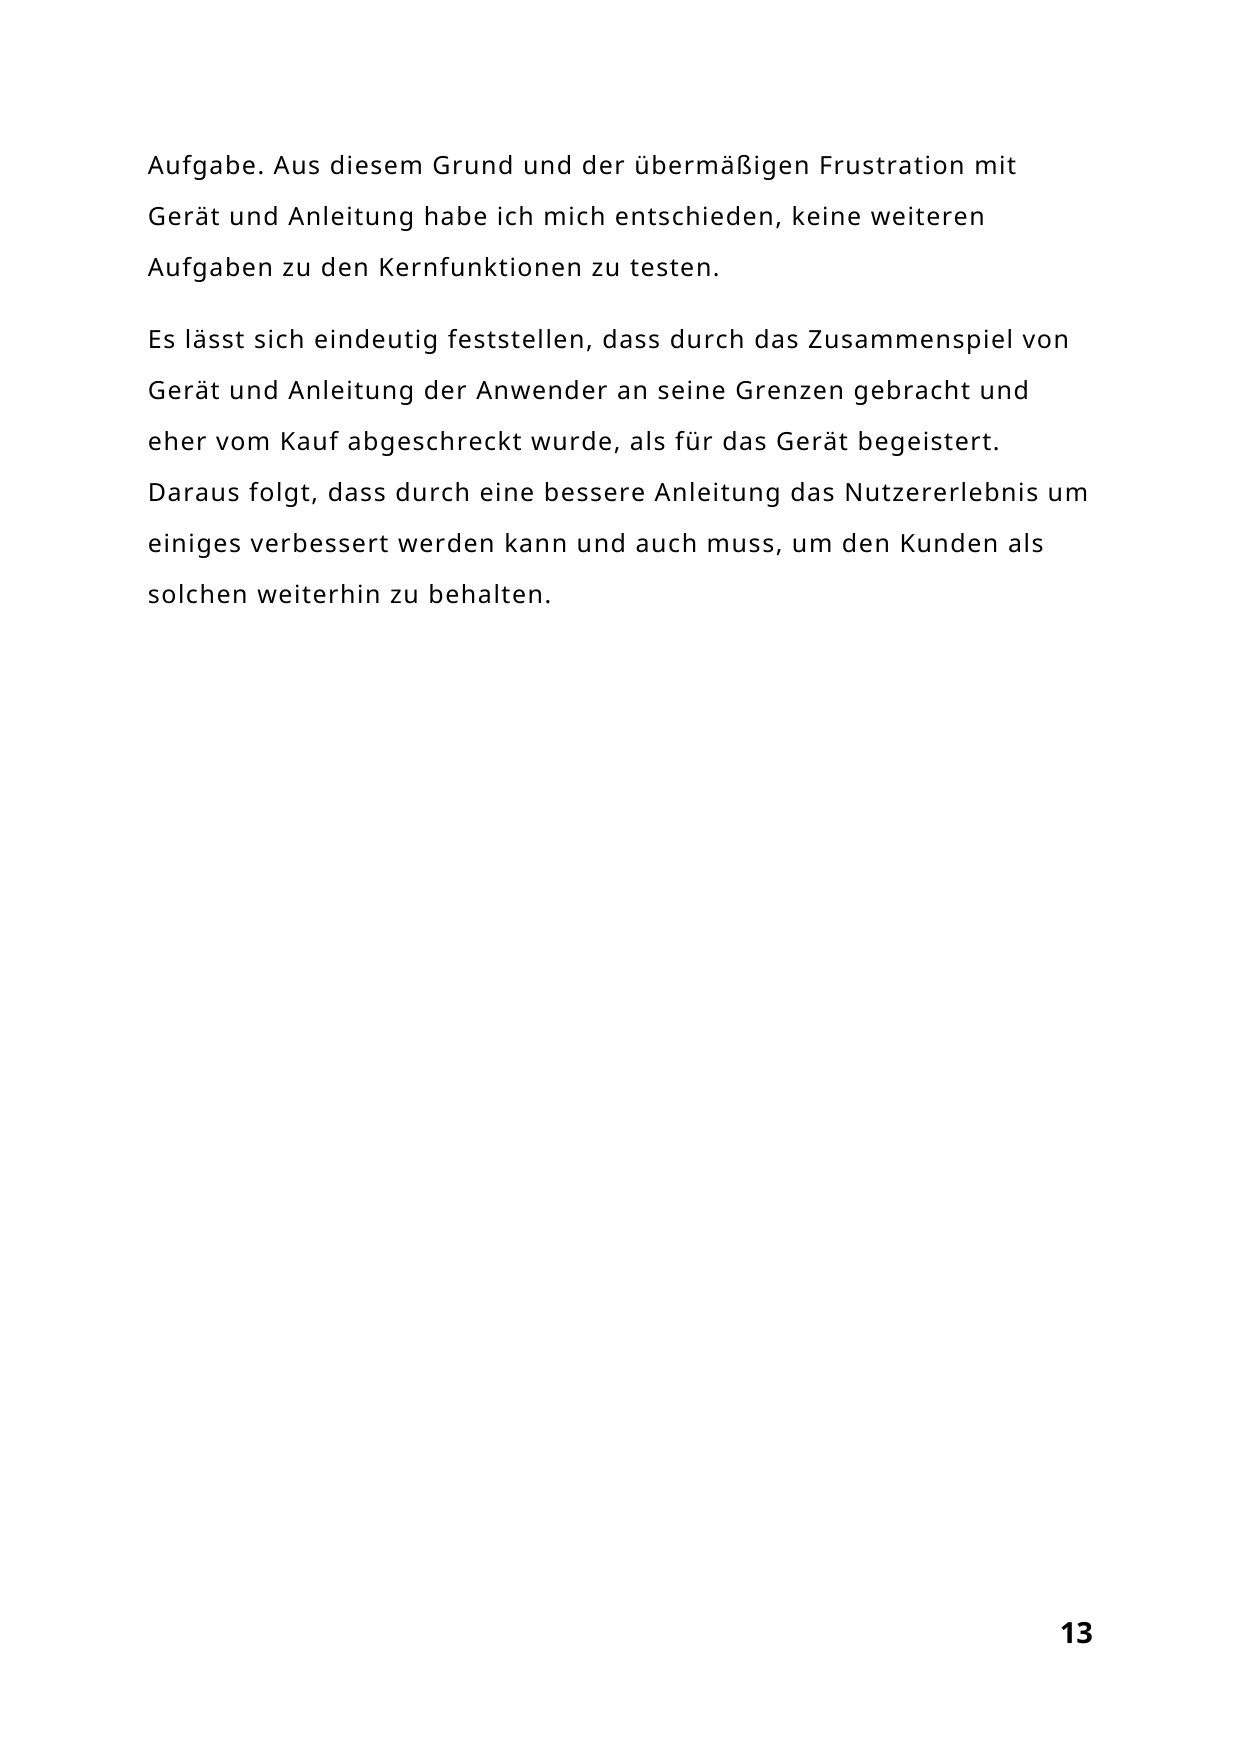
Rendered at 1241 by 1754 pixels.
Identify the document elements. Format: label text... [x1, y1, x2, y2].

text Es lässt sich eindeutig feststellen, dass durch das Zusammenspiel von Gerät und Anleitung der Anwender an seine Grenzen gebracht und eher vom Kauf abgeschreckt wurde, als für das Gerät begeistert. Daraus folgt, dass durch eine bessere Anleitung das Nutzererlebnis um einiges verbessert werden kann und auch muss, um den Kunden als solchen weiterhin zu behalten. [148, 322, 1093, 611]
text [148, 148, 1093, 284]
